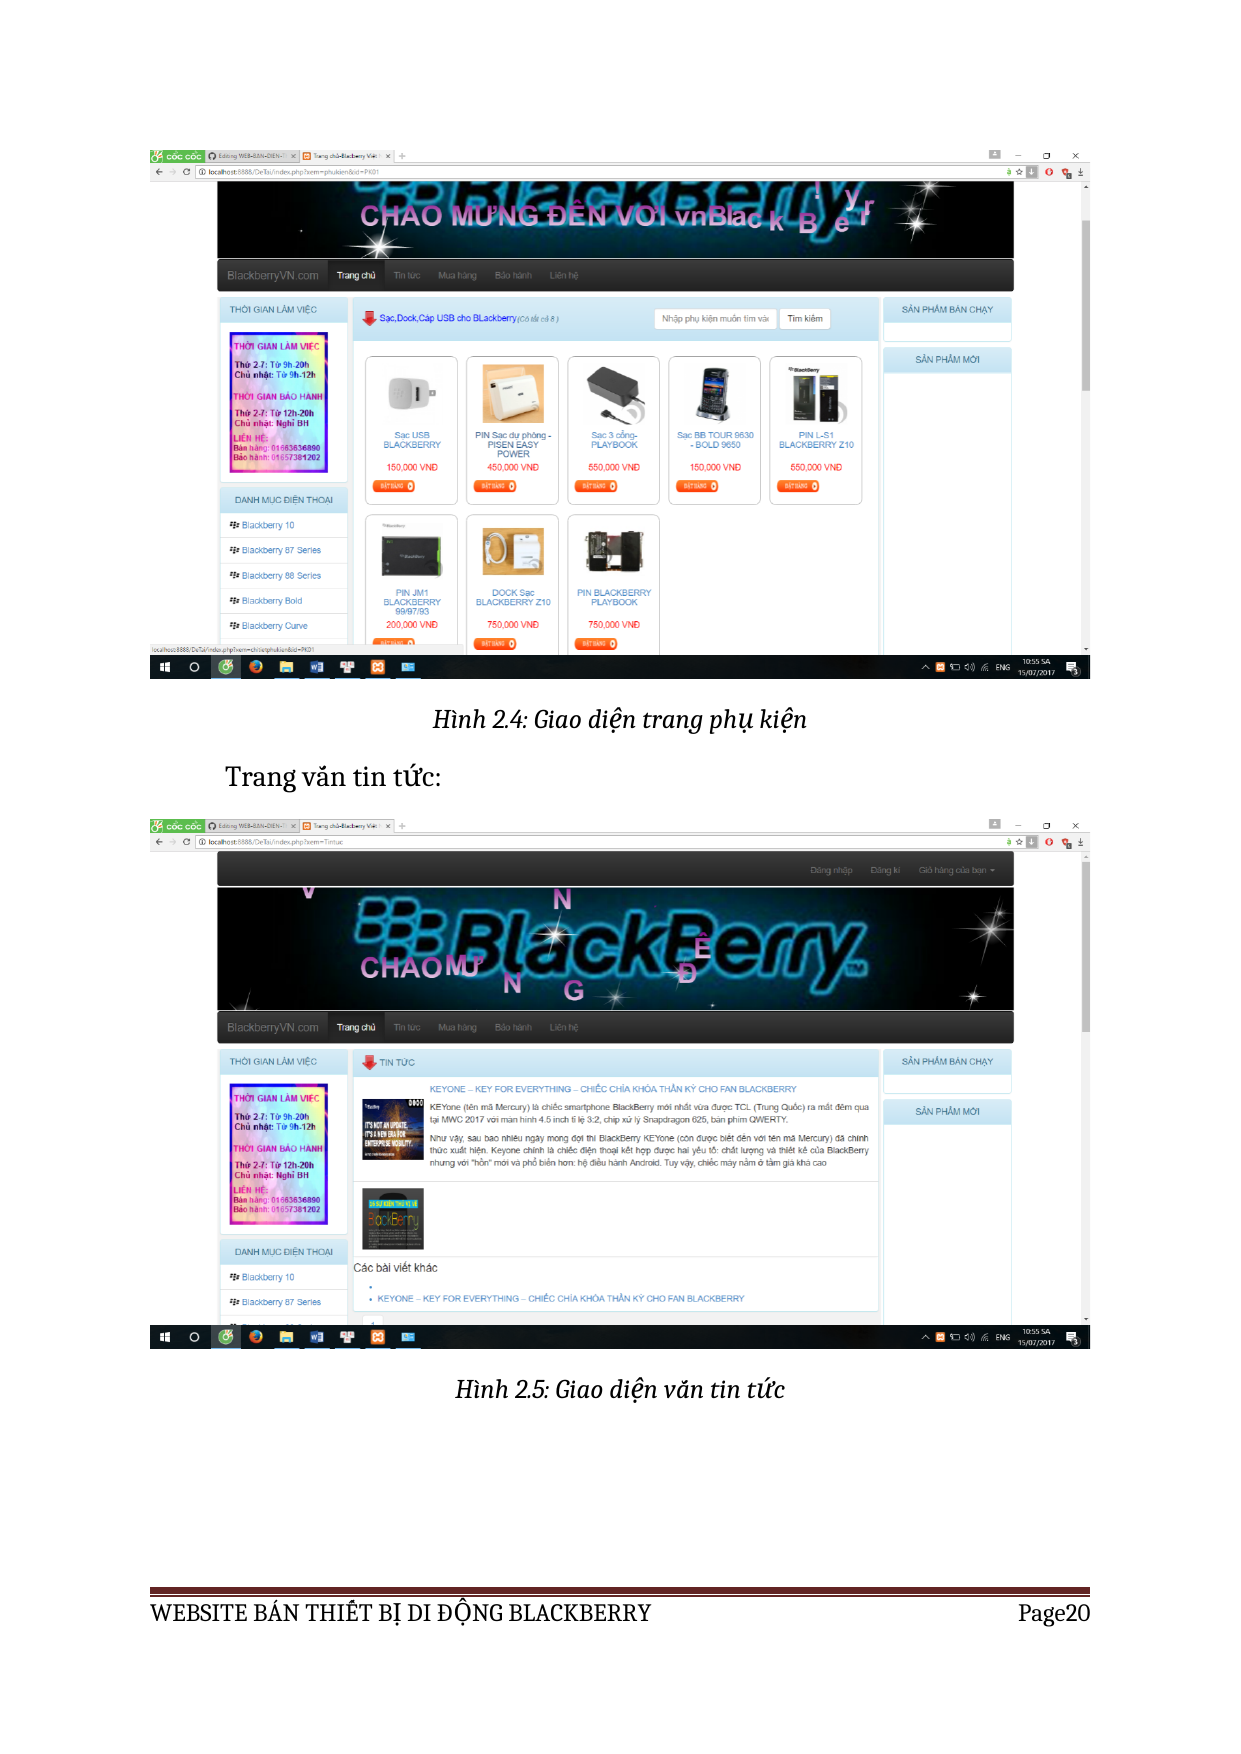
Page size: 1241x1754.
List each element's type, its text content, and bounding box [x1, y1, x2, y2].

picture [150, 819, 1091, 1349]
text Hình 2.4: Giao diện trang phụ kiện [150, 704, 1090, 735]
text Trang vắn tin tức: [150, 760, 1090, 794]
picture [150, 150, 1091, 679]
text Hình 2.5: Giao diện vắn tin tức [150, 1374, 1090, 1405]
